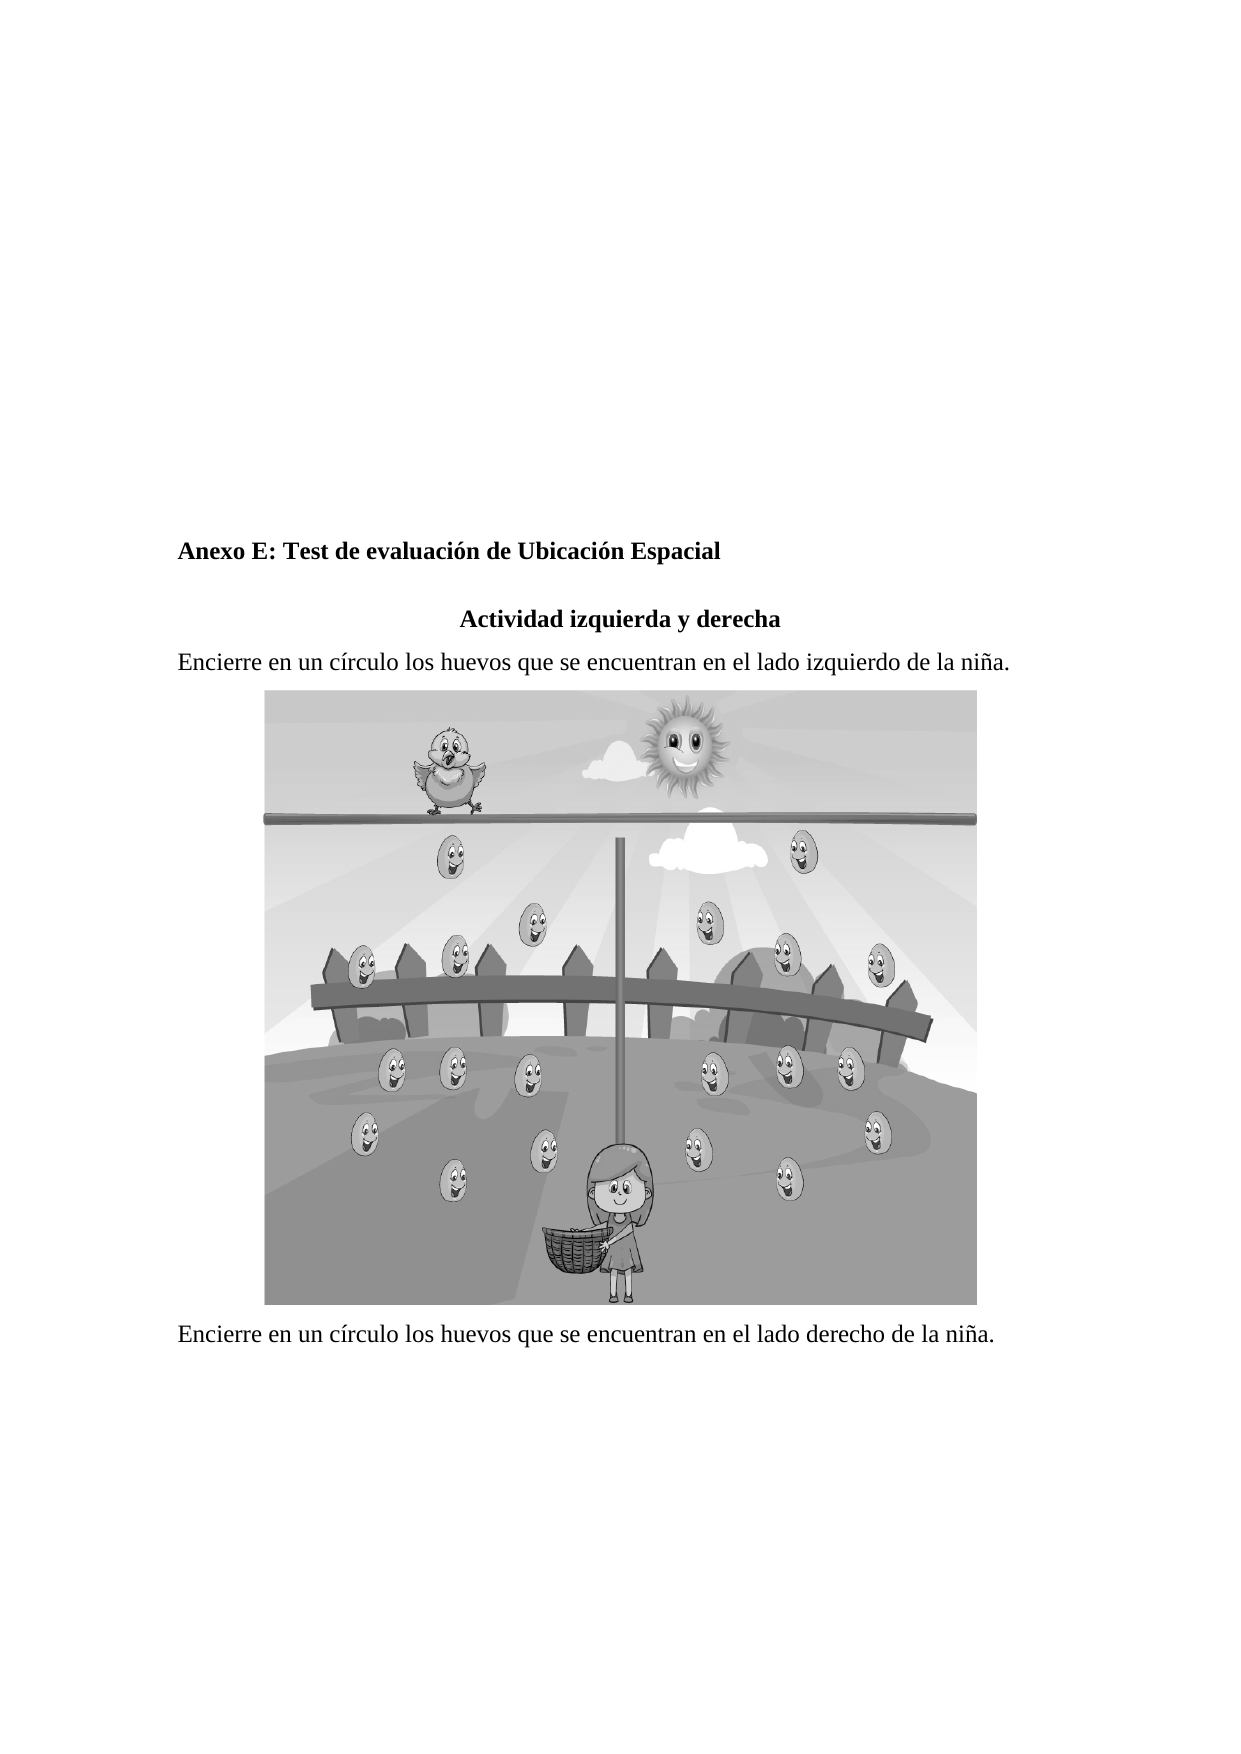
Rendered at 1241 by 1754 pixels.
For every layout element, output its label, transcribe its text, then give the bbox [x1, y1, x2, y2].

text Actividad izquierda y derecha [177, 604, 1063, 633]
text Encierre en un círculo los huevos que se encuentran en el lado derecho de la niña. [177, 1319, 1063, 1348]
subtitle Anexo E: Test de evaluación de Ubicación Espacial [177, 536, 1063, 565]
text Encierre en un círculo los huevos que se encuentran en el lado izquierdo de la niña. [177, 647, 1063, 676]
